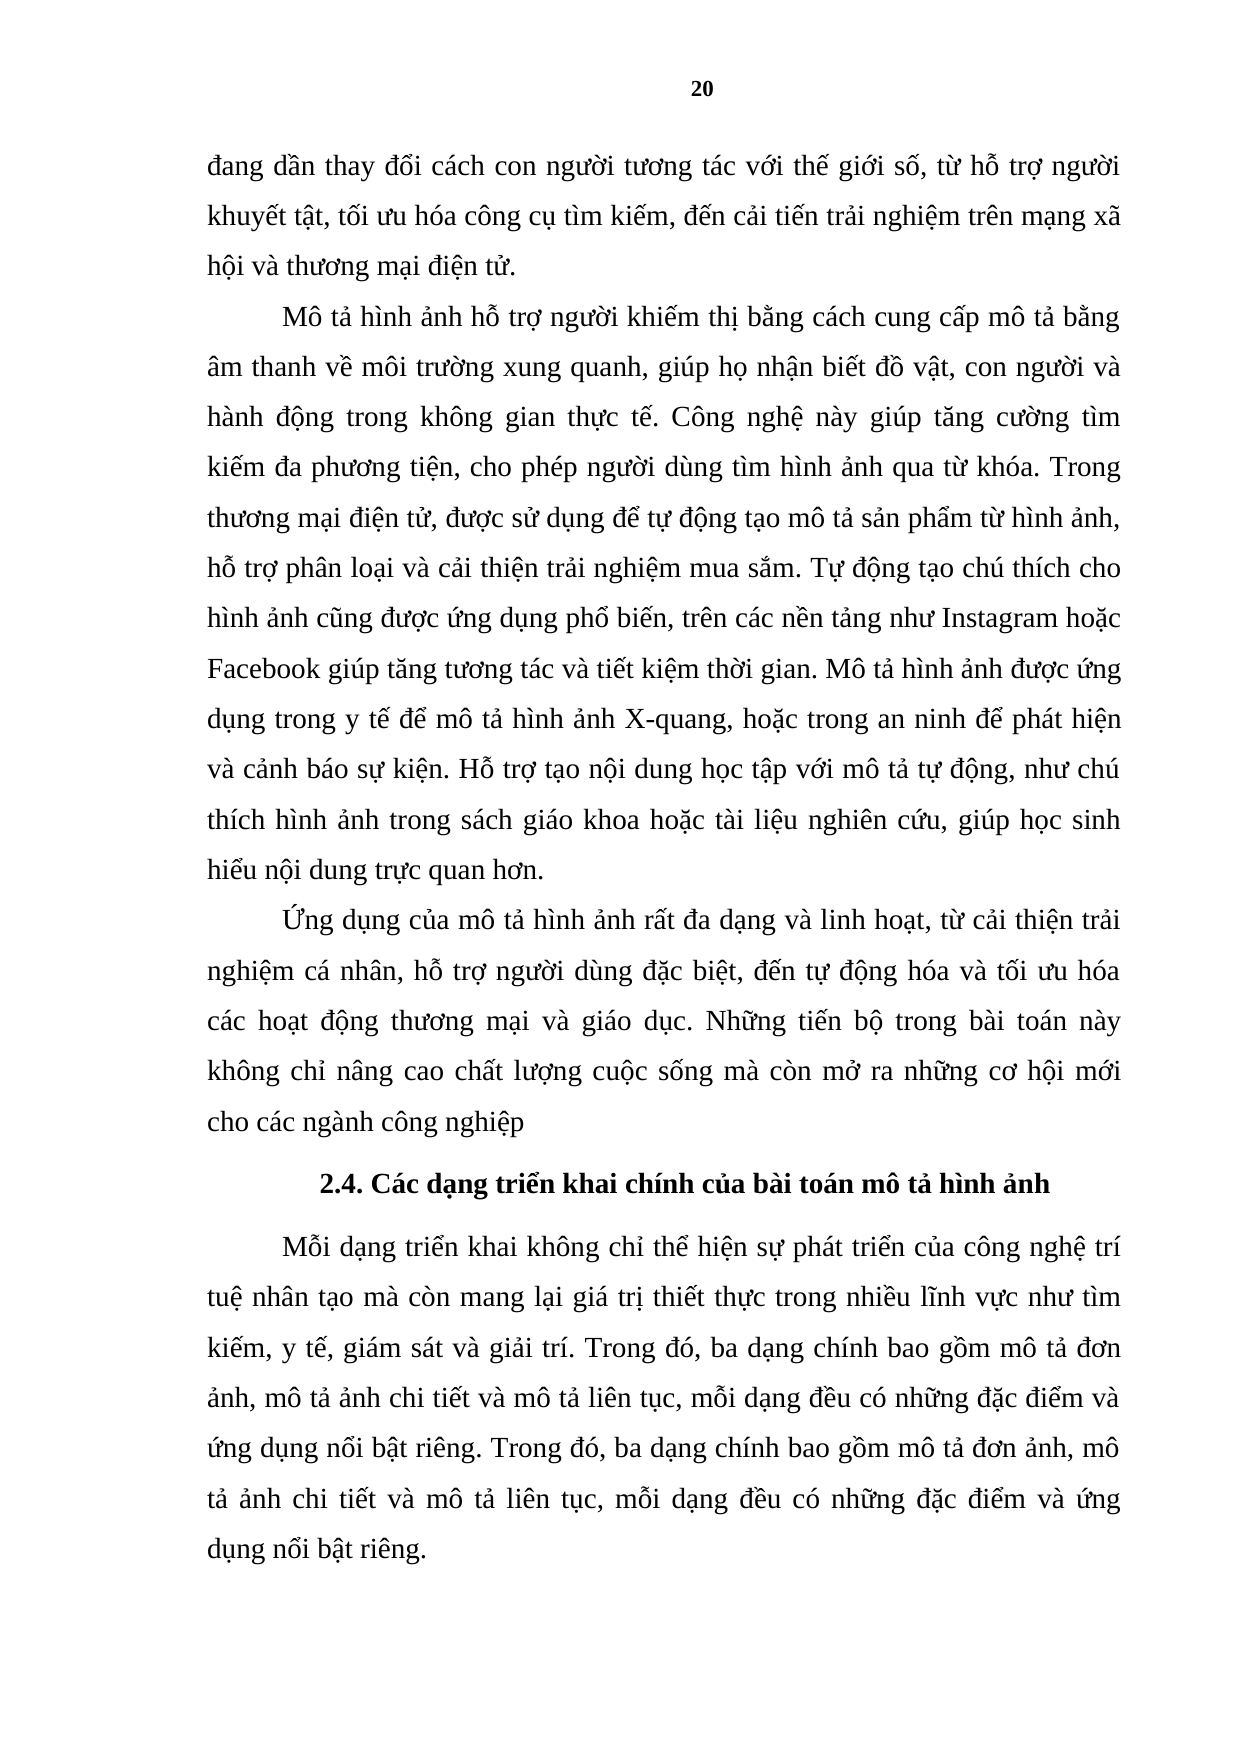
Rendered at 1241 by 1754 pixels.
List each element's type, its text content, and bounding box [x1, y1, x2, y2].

text Ứng dụng của mô tả hình ảnh rất đa dạng và linh hoạt, từ cải thiện trải nghiệm cá nhân, hỗ trợ người dùng đặc biệt, đến tự động hóa và tối ưu hóa các hoạt động thương mại và giáo dục. Những tiến bộ trong bài toán này không chỉ nâng cao chất lượng cuộc sống mà còn mở ra những cơ hội mới cho các ngành công nghiệp [207, 902, 1122, 1137]
subtitle Các dạng triển khai chính của bài toán mô tả hình ảnh [244, 1166, 1122, 1200]
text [207, 148, 1122, 282]
text Mỗi dạng triển khai không chỉ thể hiện sự phát triển của công nghệ trí tuệ nhân tạo mà còn mang lại giá trị thiết thực trong nhiều lĩnh vực như tìm kiếm, y tế, giám sát và giải trí. Trong đó, ba dạng chính bao gồm mô tả đơn ảnh, mô tả ảnh chi tiết và mô tả liên tục, mỗi dạng đều có những đặc điểm và ứng dụng nổi bật riêng. Trong đó, ba dạng chính bao gồm mô tả đơn ảnh, mô tả ảnh chi tiết và mô tả liên tục, mỗi dạng đều có những đặc điểm và ứng dụng nổi bật riêng. [207, 1229, 1122, 1565]
text Mô tả hình ảnh hỗ trợ người khiếm thị bằng cách cung cấp mô tả bằng âm thanh về môi trường xung quanh, giúp họ nhận biết đồ vật, con người và hành động trong không gian thực tế. Công nghệ này giúp tăng cường tìm kiếm đa phương tiện, cho phép người dùng tìm hình ảnh qua từ khóa. Trong thương mại điện tử, được sử dụng để tự động tạo mô tả sản phẩm từ hình ảnh, hỗ trợ phân loại và cải thiện trải nghiệm mua sắm. Tự động tạo chú thích cho hình ảnh cũng được ứng dụng phổ biến, trên các nền tảng như Instagram hoặc Facebook giúp tăng tương tác và tiết kiệm thời gian. Mô tả hình ảnh được ứng dụng trong y tế để mô tả hình ảnh X-quang, hoặc trong an ninh để phát hiện và cảnh báo sự kiện. Hỗ trợ tạo nội dung học tập với mô tả tự động, như chú thích hình ảnh trong sách giáo khoa hoặc tài liệu nghiên cứu, giúp học sinh hiểu nội dung trực quan hơn. [207, 299, 1122, 886]
